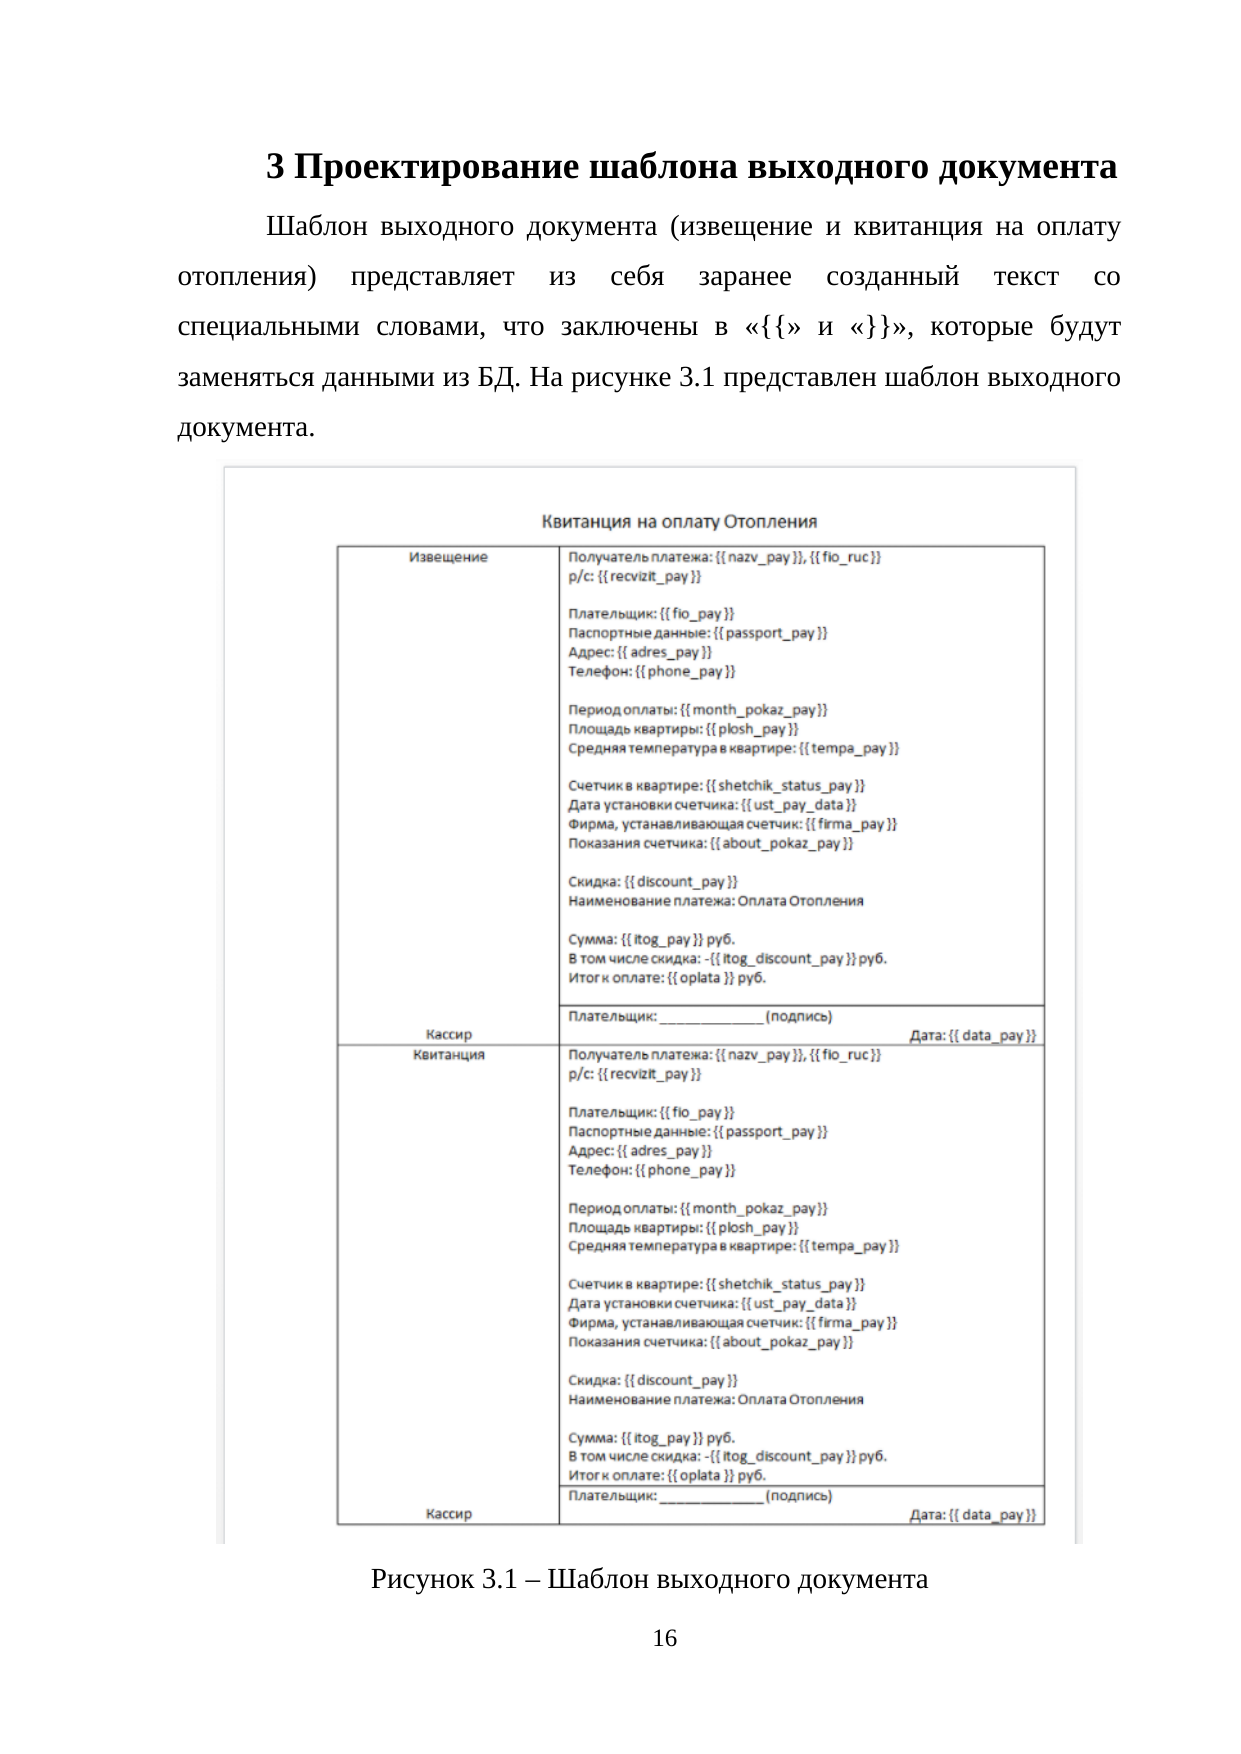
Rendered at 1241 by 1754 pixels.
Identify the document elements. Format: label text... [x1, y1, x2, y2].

picture [216, 459, 1083, 1544]
text Шаблон выходного документа (извещение и квитанция на оплату отопления) представляет из себя заранее созданный текст со специальными словами, что заключены в «{{» и «}}», которые будут заменяться данными из БД. На рисунке 3.1 представлен шаблон выходного документа. [177, 208, 1122, 443]
subtitle 3 Проектирование шаблона выходного документа [177, 143, 1152, 186]
